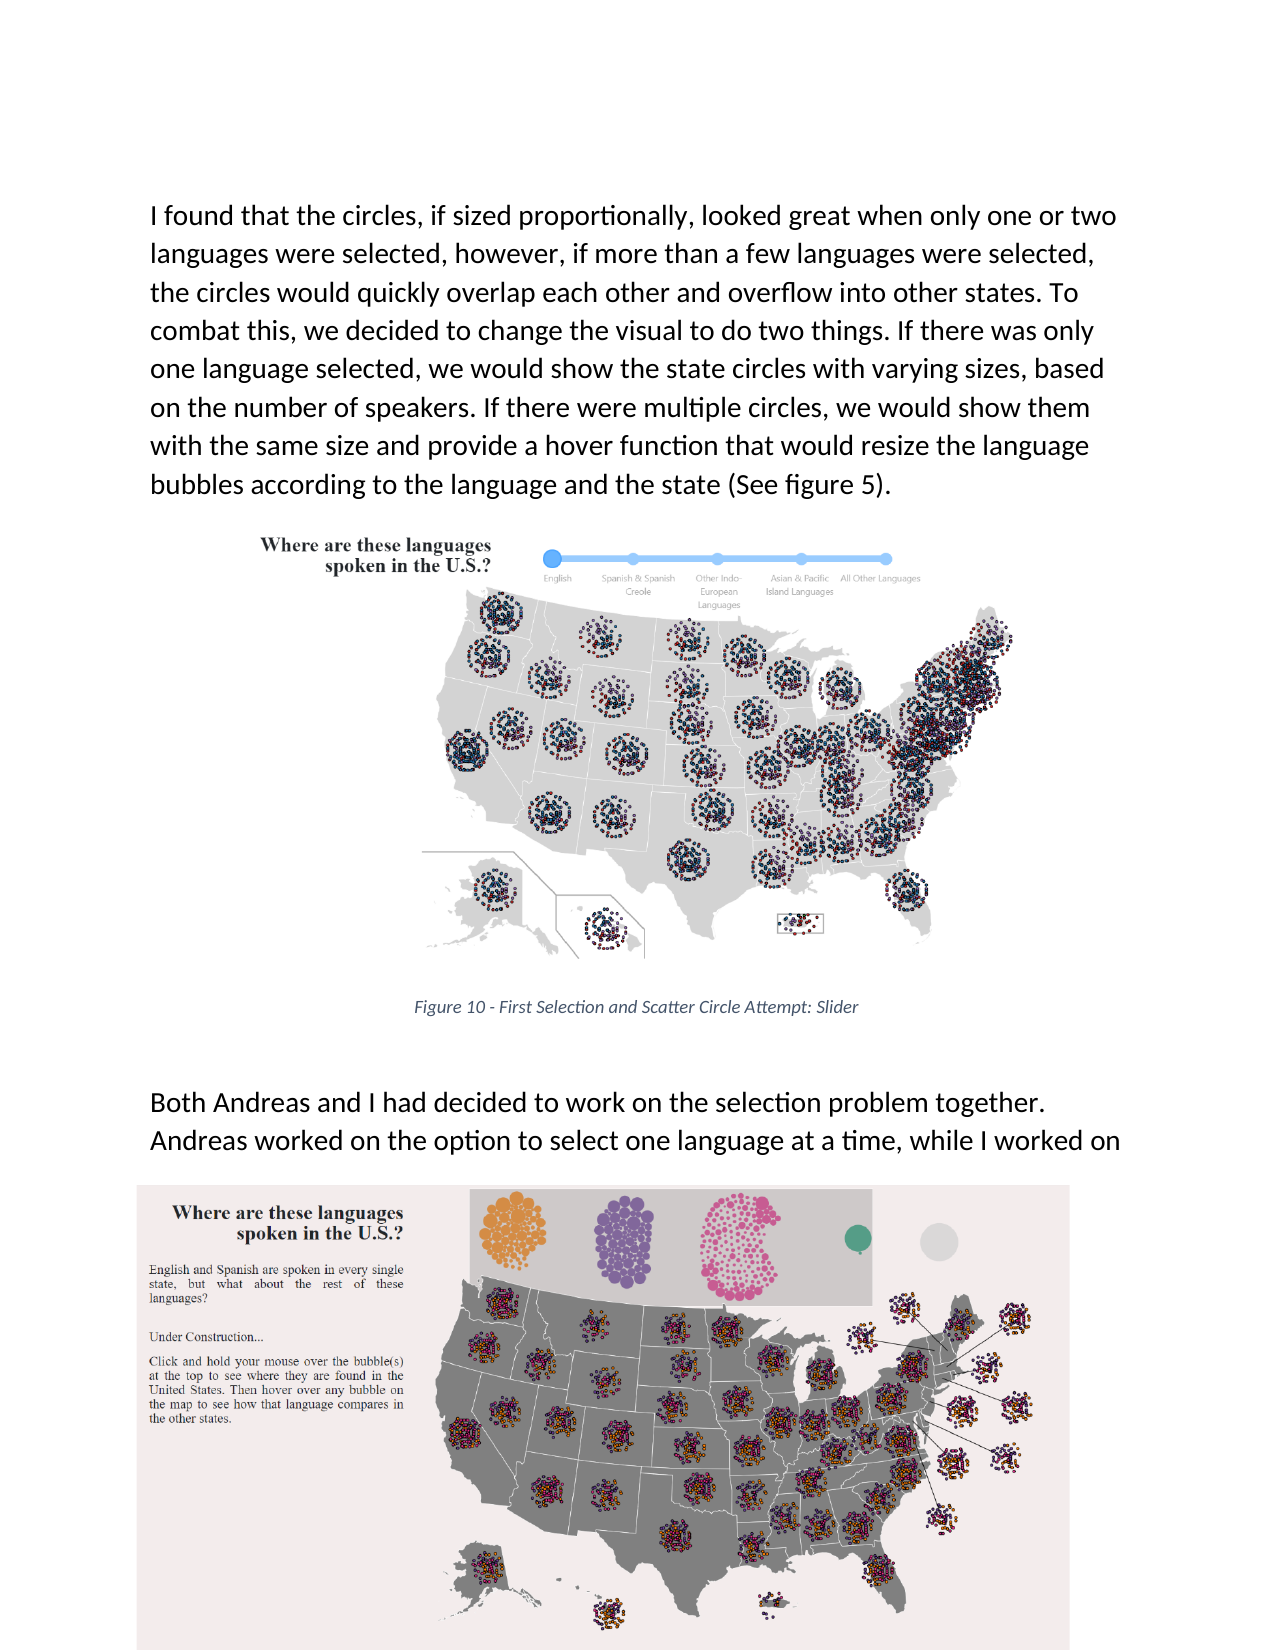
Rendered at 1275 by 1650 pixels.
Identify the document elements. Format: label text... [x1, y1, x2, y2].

text I found that the circles, if sized proportionally, looked great when only one or two languages were selected, however, if more than a few languages were selected, the circles would quickly overlap each other and overflow into other states. To combat this, we decided to change the visual to do two things. If there was only one language selected, we would show the state circles with varying sizes, based on the number of speakers. If there were multiple circles, we would show them with the same size and provide a hover function that would resize the language bubbles according to the language and the state (See figure 5). [150, 197, 1125, 502]
picture [136, 1185, 1070, 1650]
picture [231, 521, 1063, 982]
